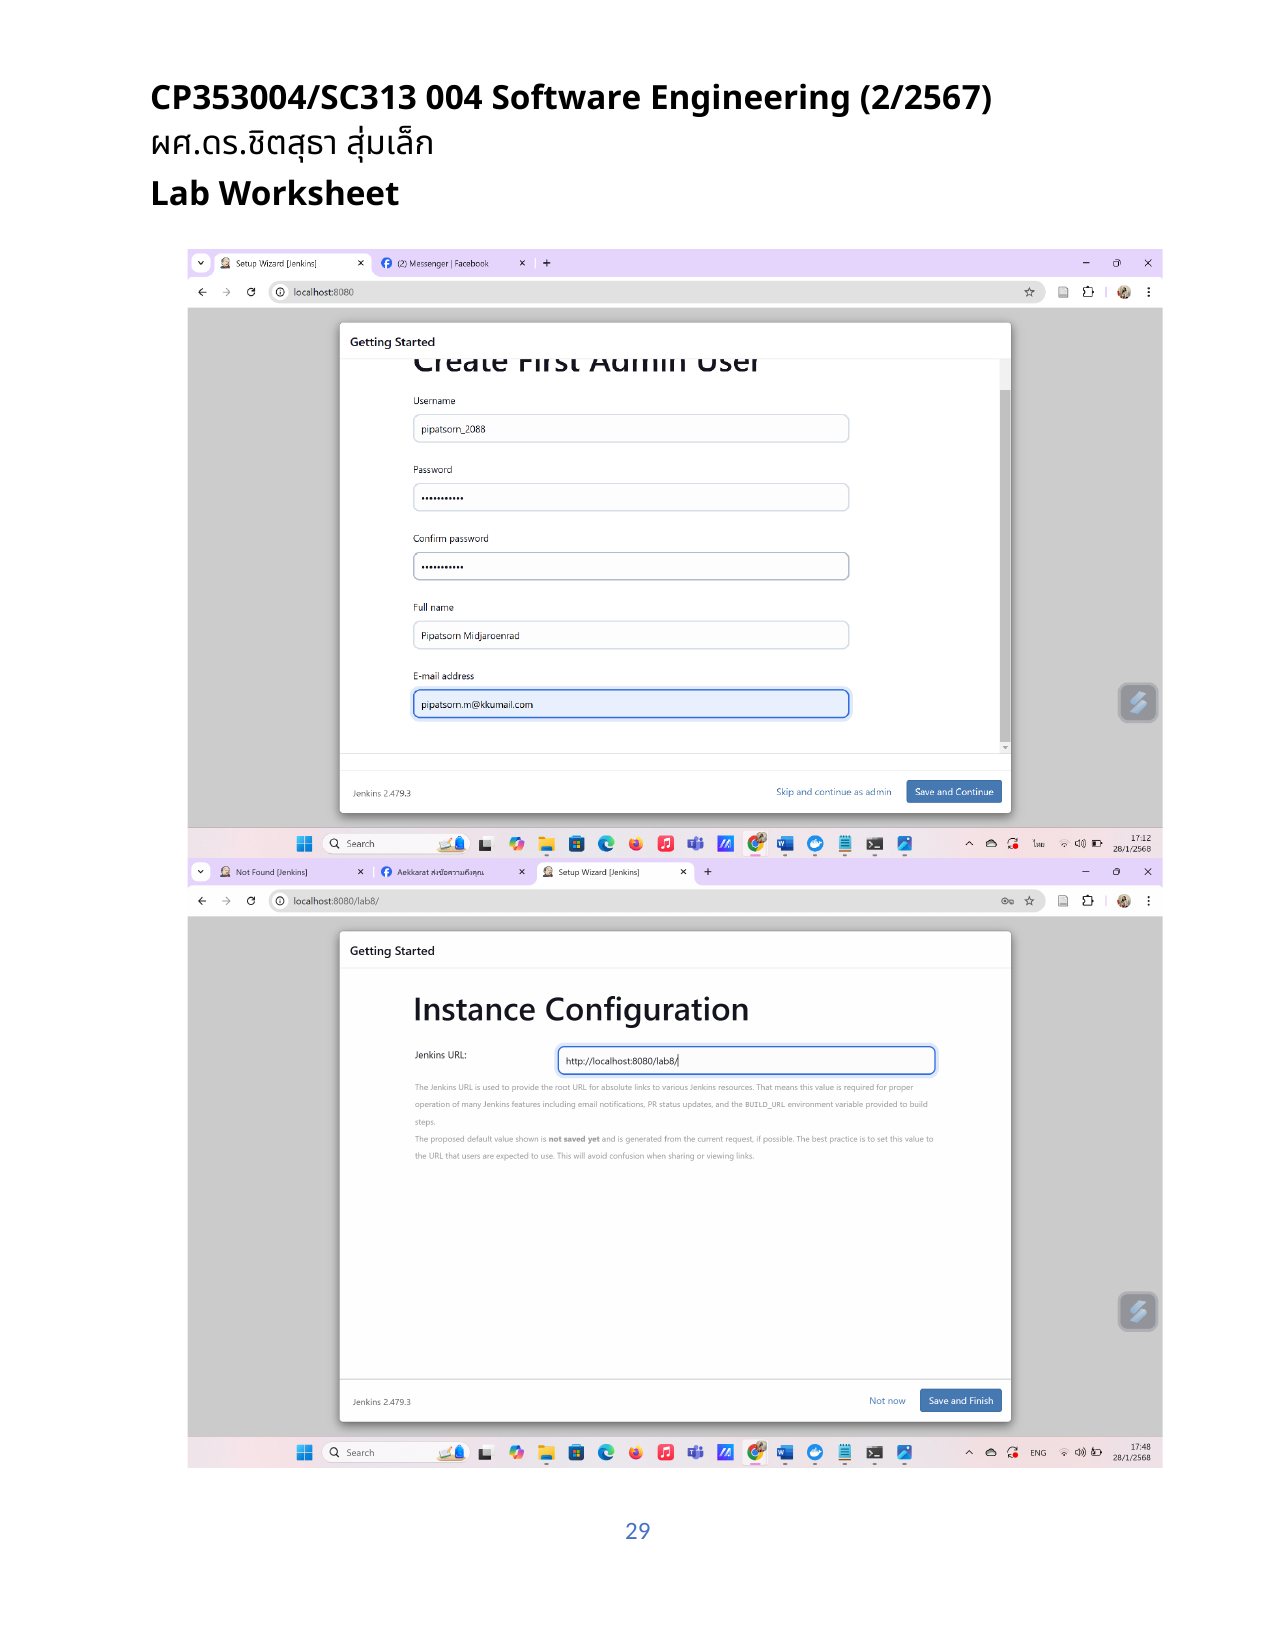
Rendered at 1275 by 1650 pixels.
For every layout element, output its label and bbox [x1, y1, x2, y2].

picture [187, 249, 1163, 1468]
